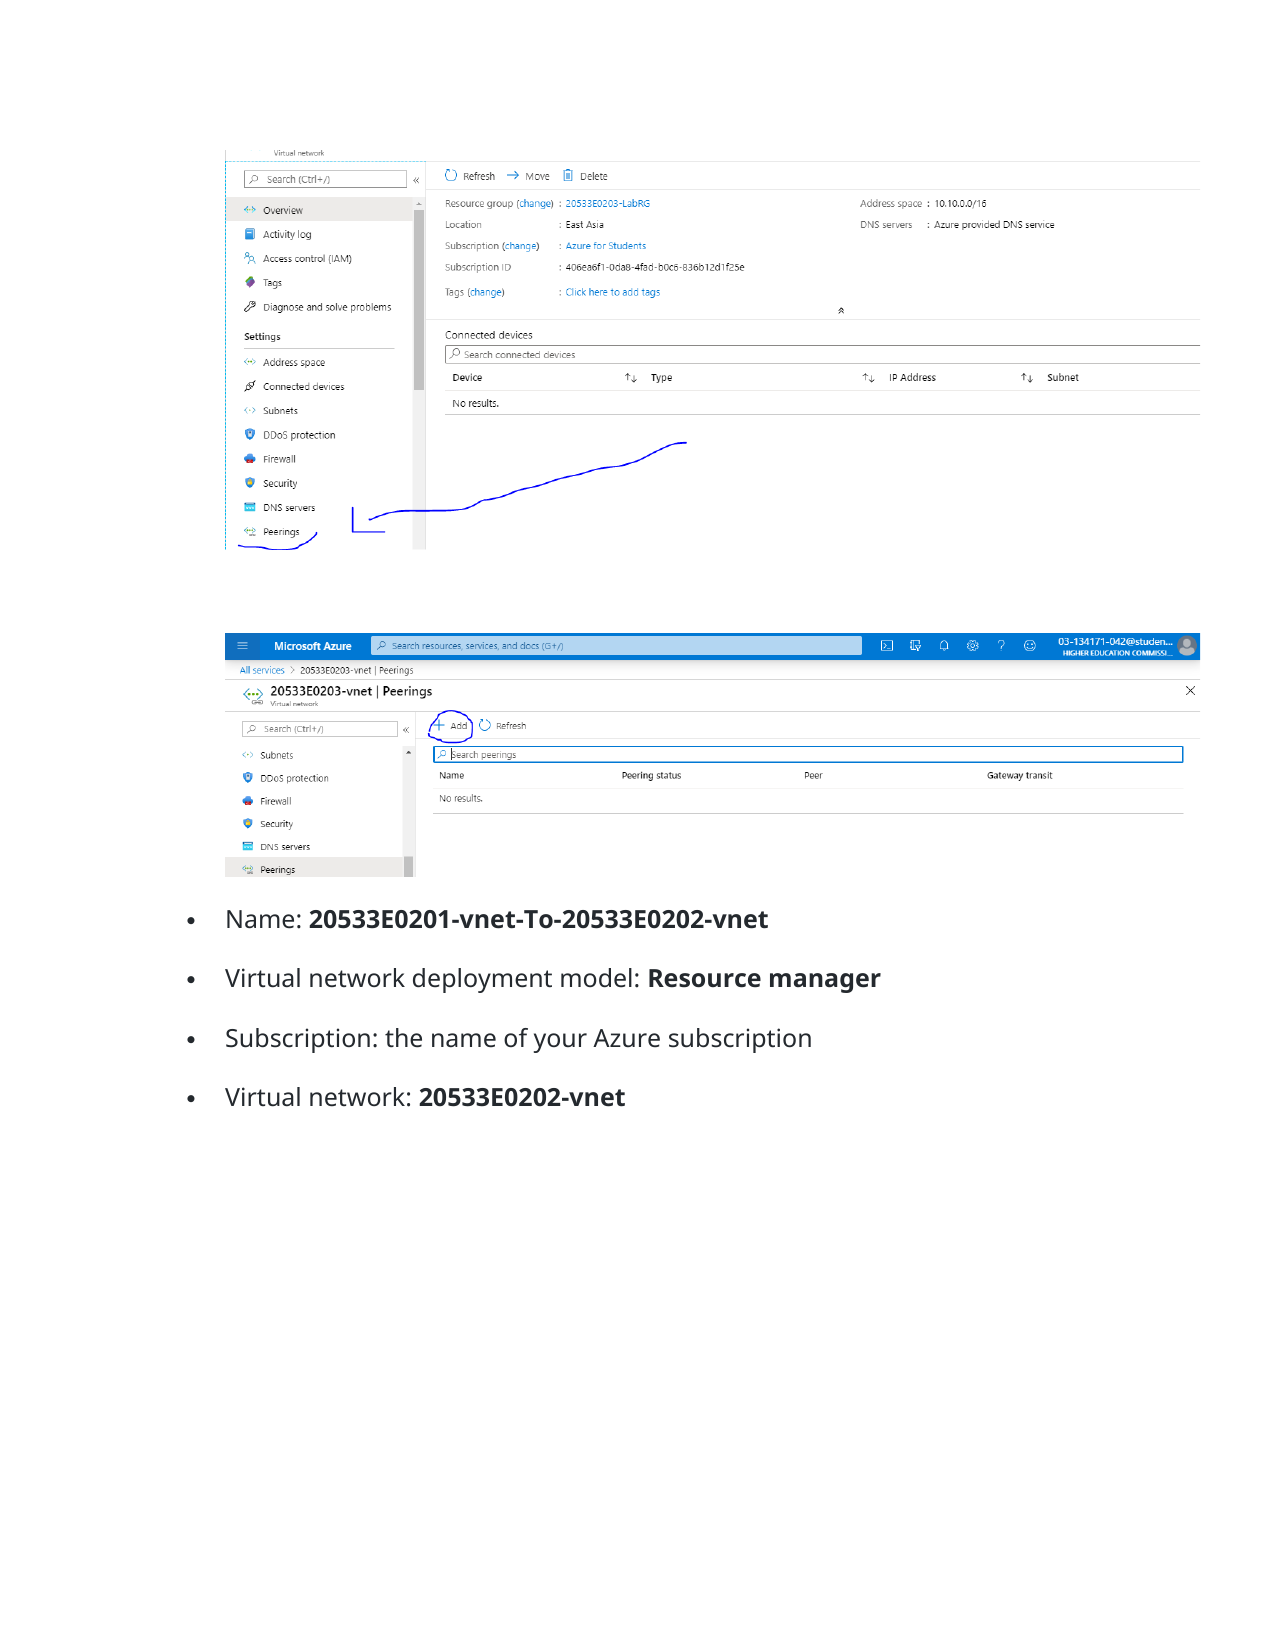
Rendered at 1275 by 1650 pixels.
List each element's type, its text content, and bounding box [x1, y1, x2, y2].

list Virtual network deployment model: Resource manager [187, 961, 1125, 995]
picture [225, 633, 1200, 877]
list Subscription: the name of your Azure subscription [187, 1020, 1125, 1054]
picture [225, 150, 1200, 550]
list Virtual network: 20533E0202-vnet [187, 1079, 1125, 1113]
list Name: 20533E0201-vnet-To-20533E0202-vnet [187, 902, 1125, 936]
